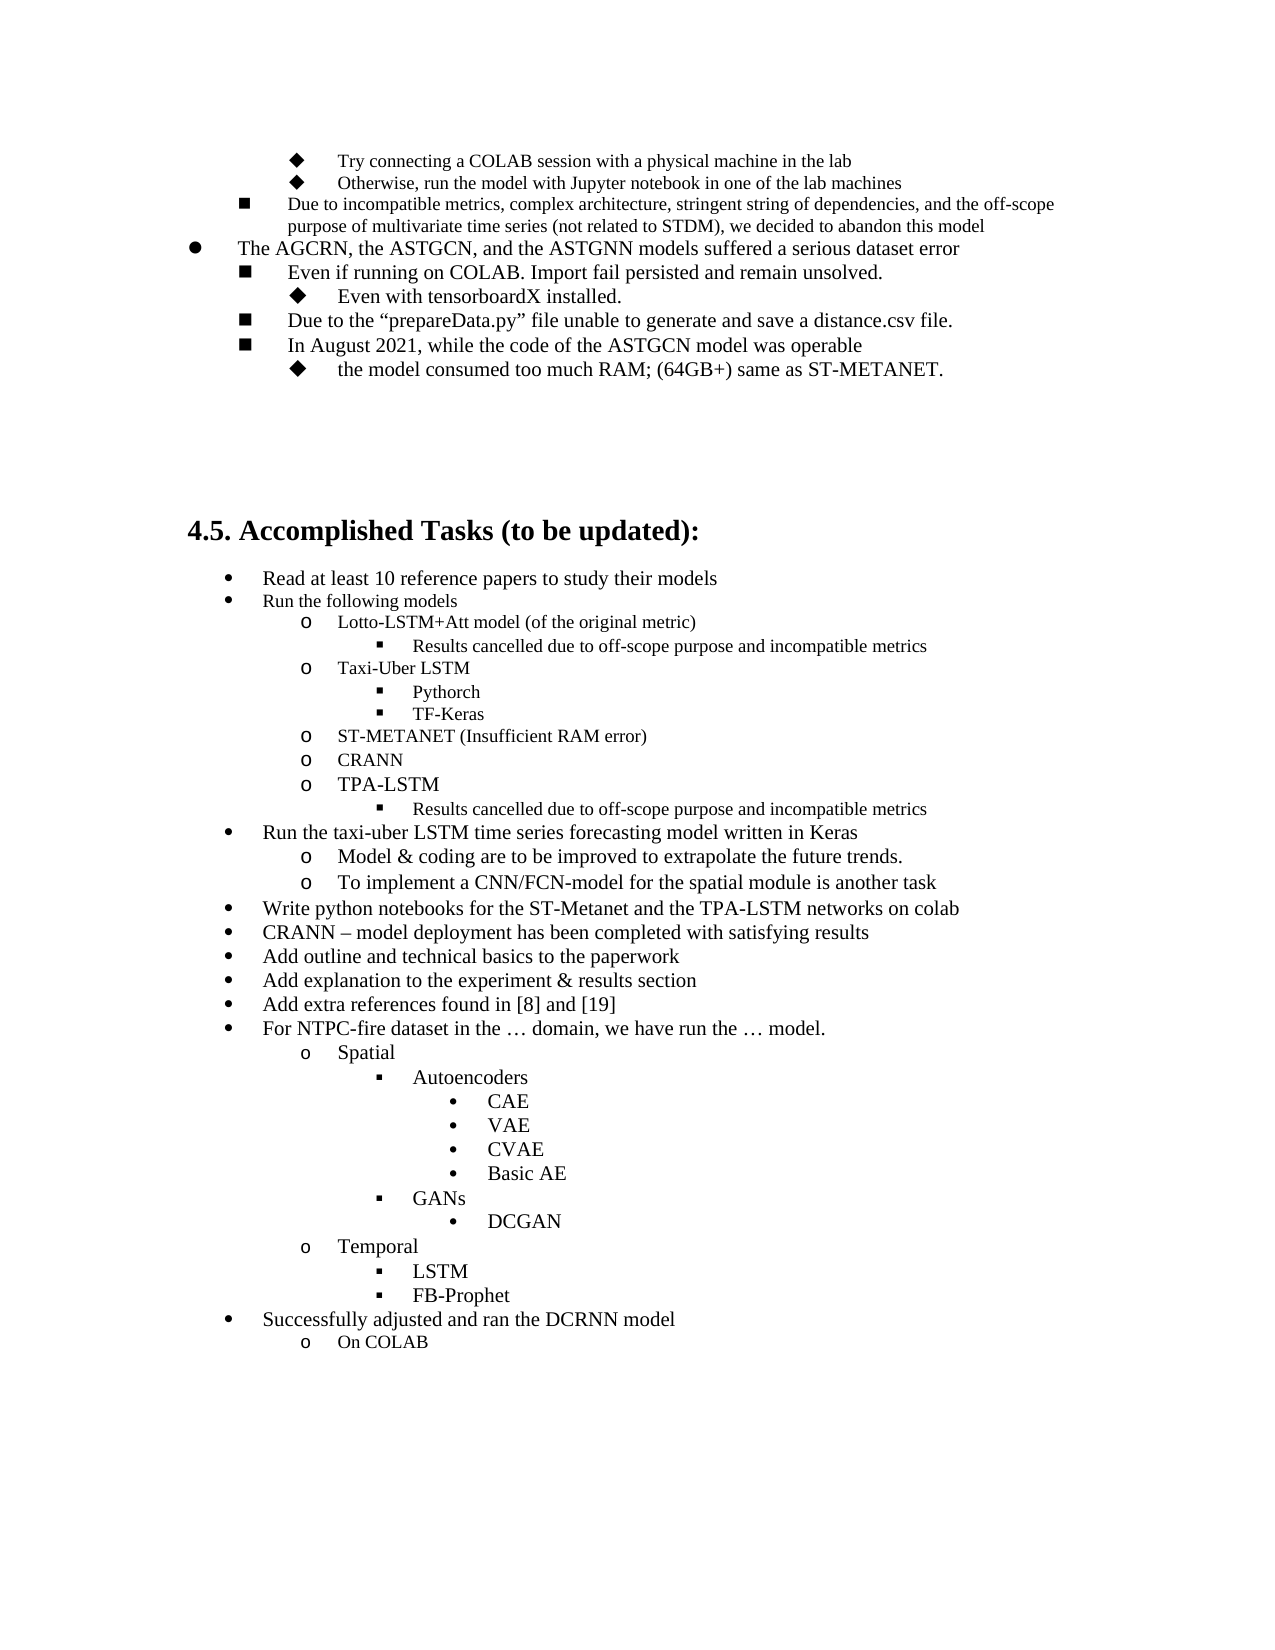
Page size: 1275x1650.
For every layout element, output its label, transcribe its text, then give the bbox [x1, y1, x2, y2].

list DCGAN [450, 1209, 1087, 1233]
list For NTPC-fire dataset in the … domain, we have run the … model. [225, 1016, 1087, 1040]
text 4.5. Accomplished Tasks (to be updated): [187, 513, 1087, 546]
list Taxi-Uber LSTM [300, 657, 1087, 681]
list Results cancelled due to off-scope purpose and incompatible metrics [375, 798, 1087, 820]
list Write python notebooks for the ST-Metanet and the TPA-LSTM networks on colab [225, 896, 1087, 920]
list TF-Keras [375, 703, 1087, 725]
list Add explanation to the experiment & results section [225, 968, 1087, 992]
list Try connecting a COLAB session with a physical machine in the lab [287, 150, 1087, 172]
list Run the taxi-uber LSTM time series forecasting model written in Keras [225, 820, 1087, 844]
list To implement a CNN/FCN-model for the spatial module is another task [300, 870, 1087, 896]
list Model & coding are to be improved to extrapolate the future trends. [300, 844, 1087, 870]
list TPA-LSTM [300, 772, 1087, 798]
list GANs [375, 1185, 1087, 1209]
list CRANN [300, 749, 1087, 772]
list FB-Prophet [375, 1283, 1087, 1307]
list Even with tensorboardX installed. [287, 284, 1087, 308]
list the model consumed too much RAM; (64GB+) same as ST-METANET. [287, 357, 1087, 381]
list VAE [450, 1113, 1087, 1137]
list Otherwise, run the model with Jupyter notebook in one of the lab machines [287, 172, 1087, 193]
list CVAE [450, 1137, 1087, 1161]
list Due to incompatible metrics, complex architecture, stringent string of dependencies, and the off-scope purpose of multivariate time series (not related to STDM), we decided to abandon this model [237, 193, 1087, 236]
list The AGCRN, the ASTGCN, and the ASTGNN models suffered a serious dataset error [187, 236, 1087, 260]
list In August 2021, while the code of the ASTGCN model was operable [237, 332, 1087, 357]
list Due to the “prepareData.py” file unable to generate and save a distance.csv file. [237, 308, 1087, 332]
list Add extra references found in [8] and [19] [225, 992, 1087, 1016]
list Successfully adjusted and ran the DCRNN model [225, 1307, 1087, 1331]
list LSTM [375, 1259, 1087, 1283]
list Read at least 10 reference papers to study their models [225, 565, 1087, 589]
list Results cancelled due to off-scope purpose and incompatible metrics [375, 635, 1087, 657]
list Basic AE [450, 1161, 1087, 1185]
list Lotto-LSTM+Att model (of the original metric) [300, 611, 1087, 635]
list CAE [450, 1089, 1087, 1113]
list ST-METANET (Insufficient RAM error) [300, 725, 1087, 749]
list Autoencoders [375, 1065, 1087, 1089]
list On COLAB [300, 1331, 1087, 1354]
list Spatial [300, 1040, 1087, 1065]
list Temporal [300, 1233, 1087, 1259]
list CRANN – model deployment has been completed with satisfying results [225, 920, 1087, 944]
list Run the following models [225, 589, 1087, 611]
list Add outline and technical basics to the paperwork [225, 944, 1087, 968]
list Even if running on COLAB. Import fail persisted and remain unsolved. [237, 260, 1087, 284]
list Pythorch [375, 681, 1087, 703]
